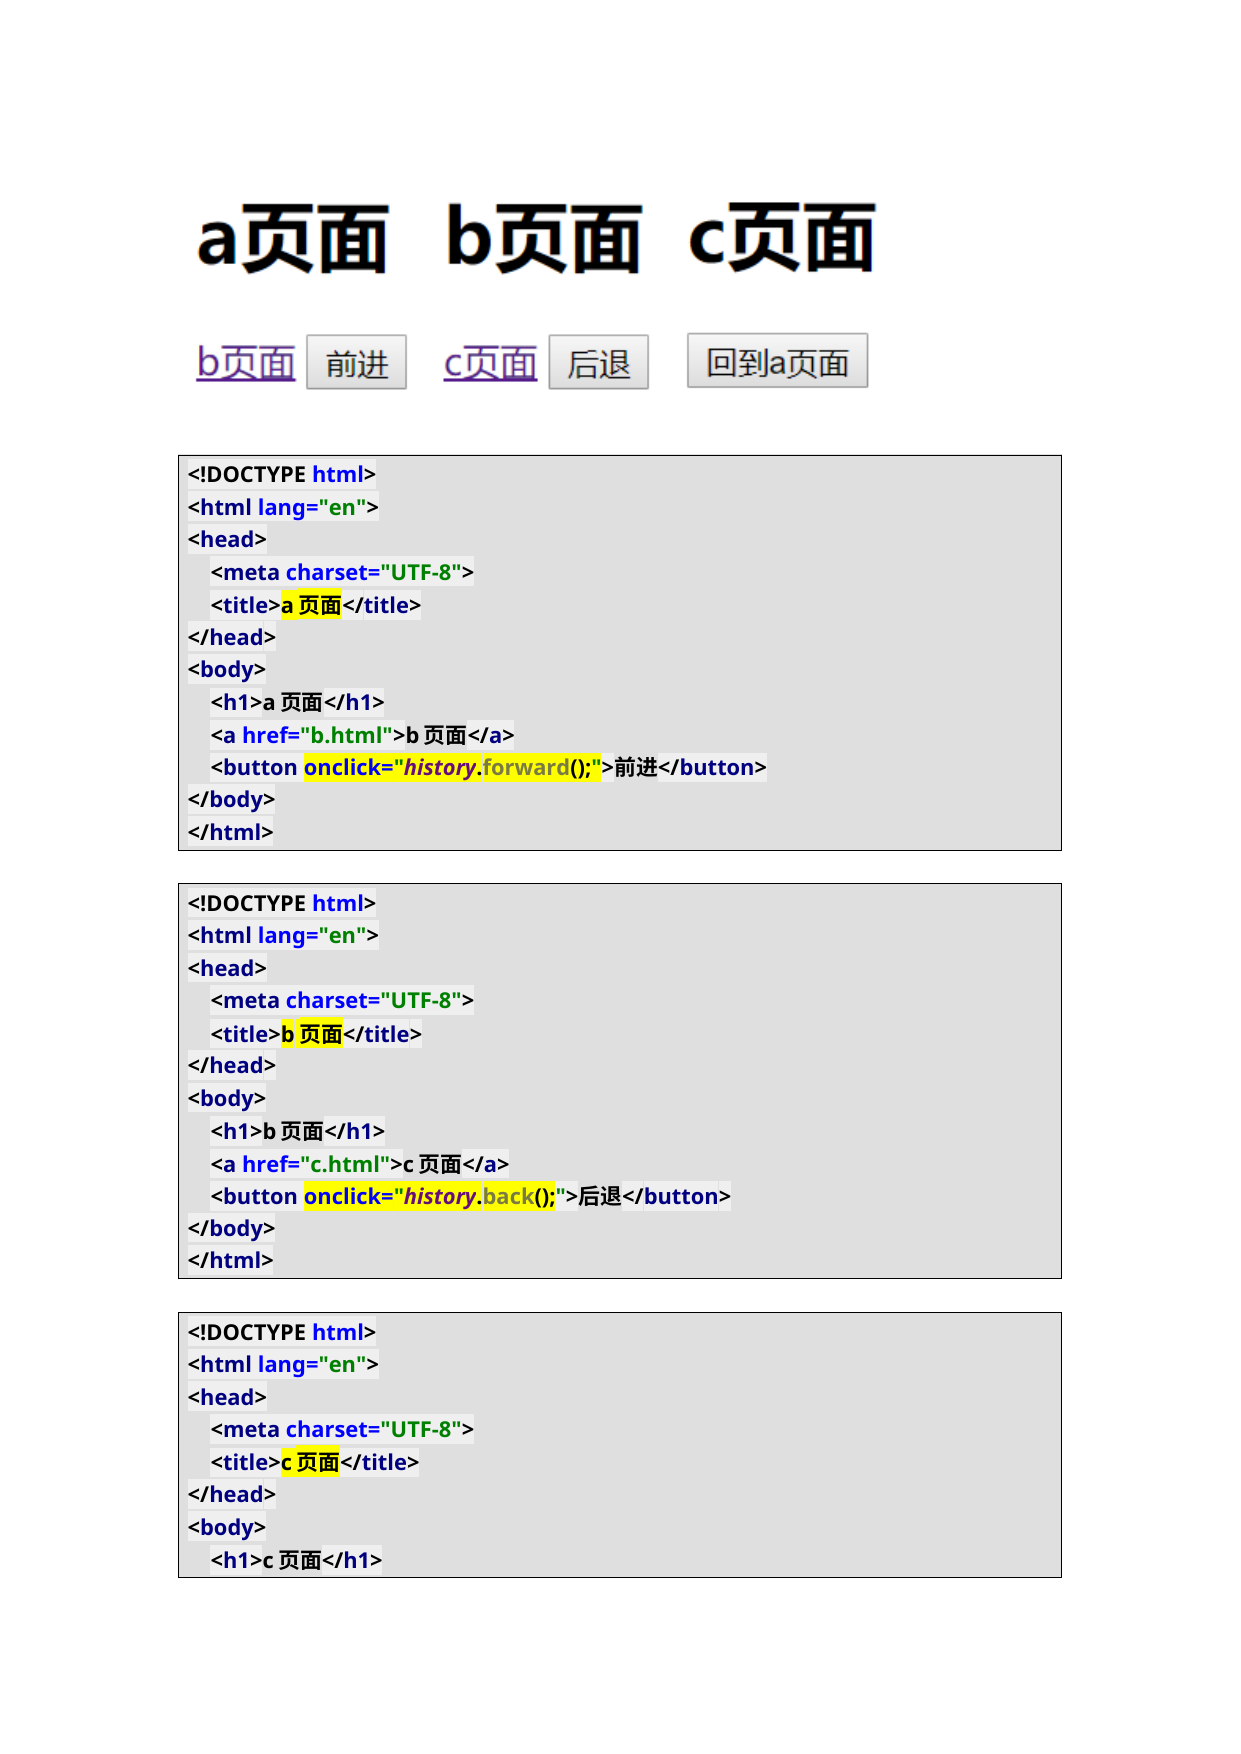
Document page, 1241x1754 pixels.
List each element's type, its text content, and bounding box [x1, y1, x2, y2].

text <!DOCTYPE html> <html lang="en"> <head> <meta charset="UTF-8"> <title>b页面</title> </head> <body> <h1>b页面</h1> <a href="c.html">c页面</a> <button onclick="history.back();">后退</button> </body> </html> [179, 884, 1061, 1278]
picture [678, 188, 897, 407]
text <!DOCTYPE html> <html lang="en"> <head> <meta charset="UTF-8"> <title>a页面</title> </head> <body> <h1>a页面</h1> <a href="b.html">b页面</a> <button onclick="history.forward();">前进</button> </body> </html> [179, 456, 1061, 850]
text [179, 1313, 1061, 1577]
picture [436, 185, 668, 407]
picture [187, 177, 426, 407]
